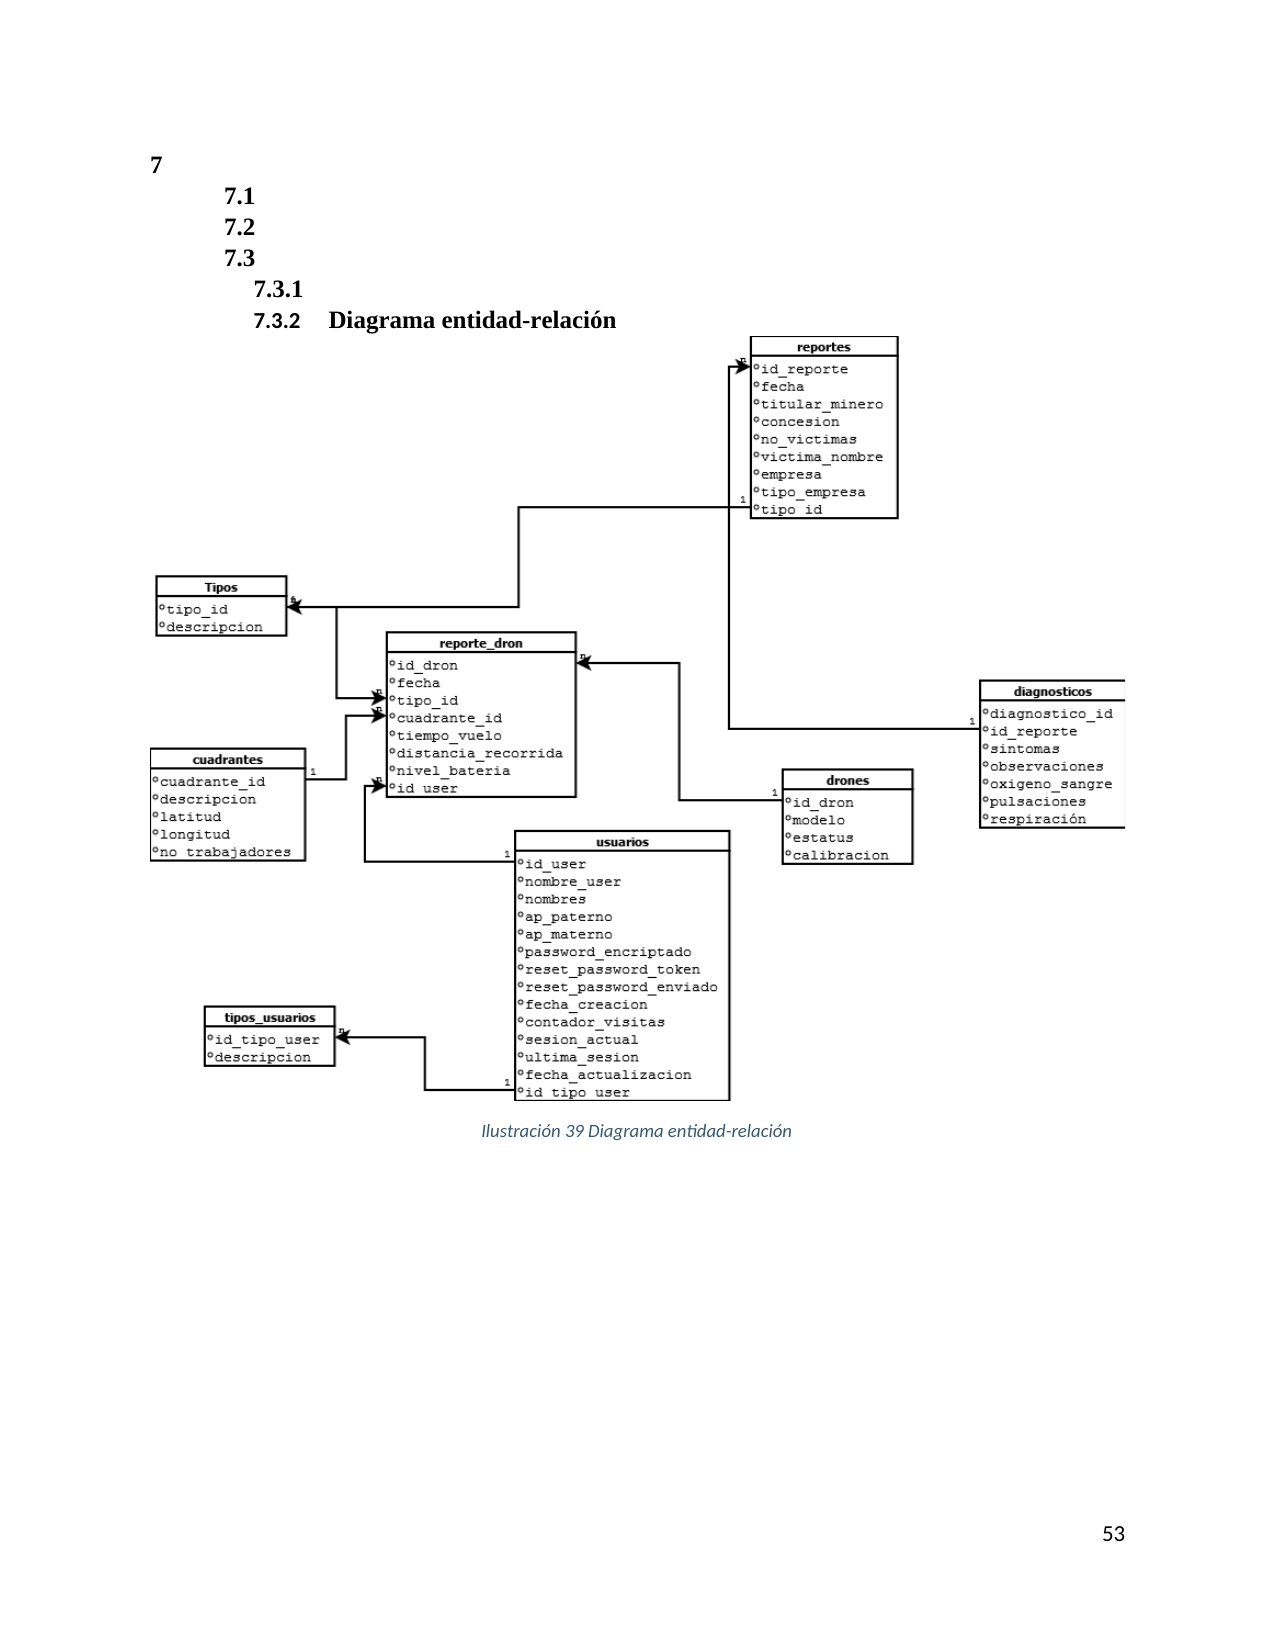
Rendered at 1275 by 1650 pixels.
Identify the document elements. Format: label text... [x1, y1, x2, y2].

list Diagrama entidad-relación [253, 305, 1125, 334]
picture [150, 336, 1125, 1101]
text Ilustración 39 Diagrama entidad-relación [150, 1119, 1125, 1142]
